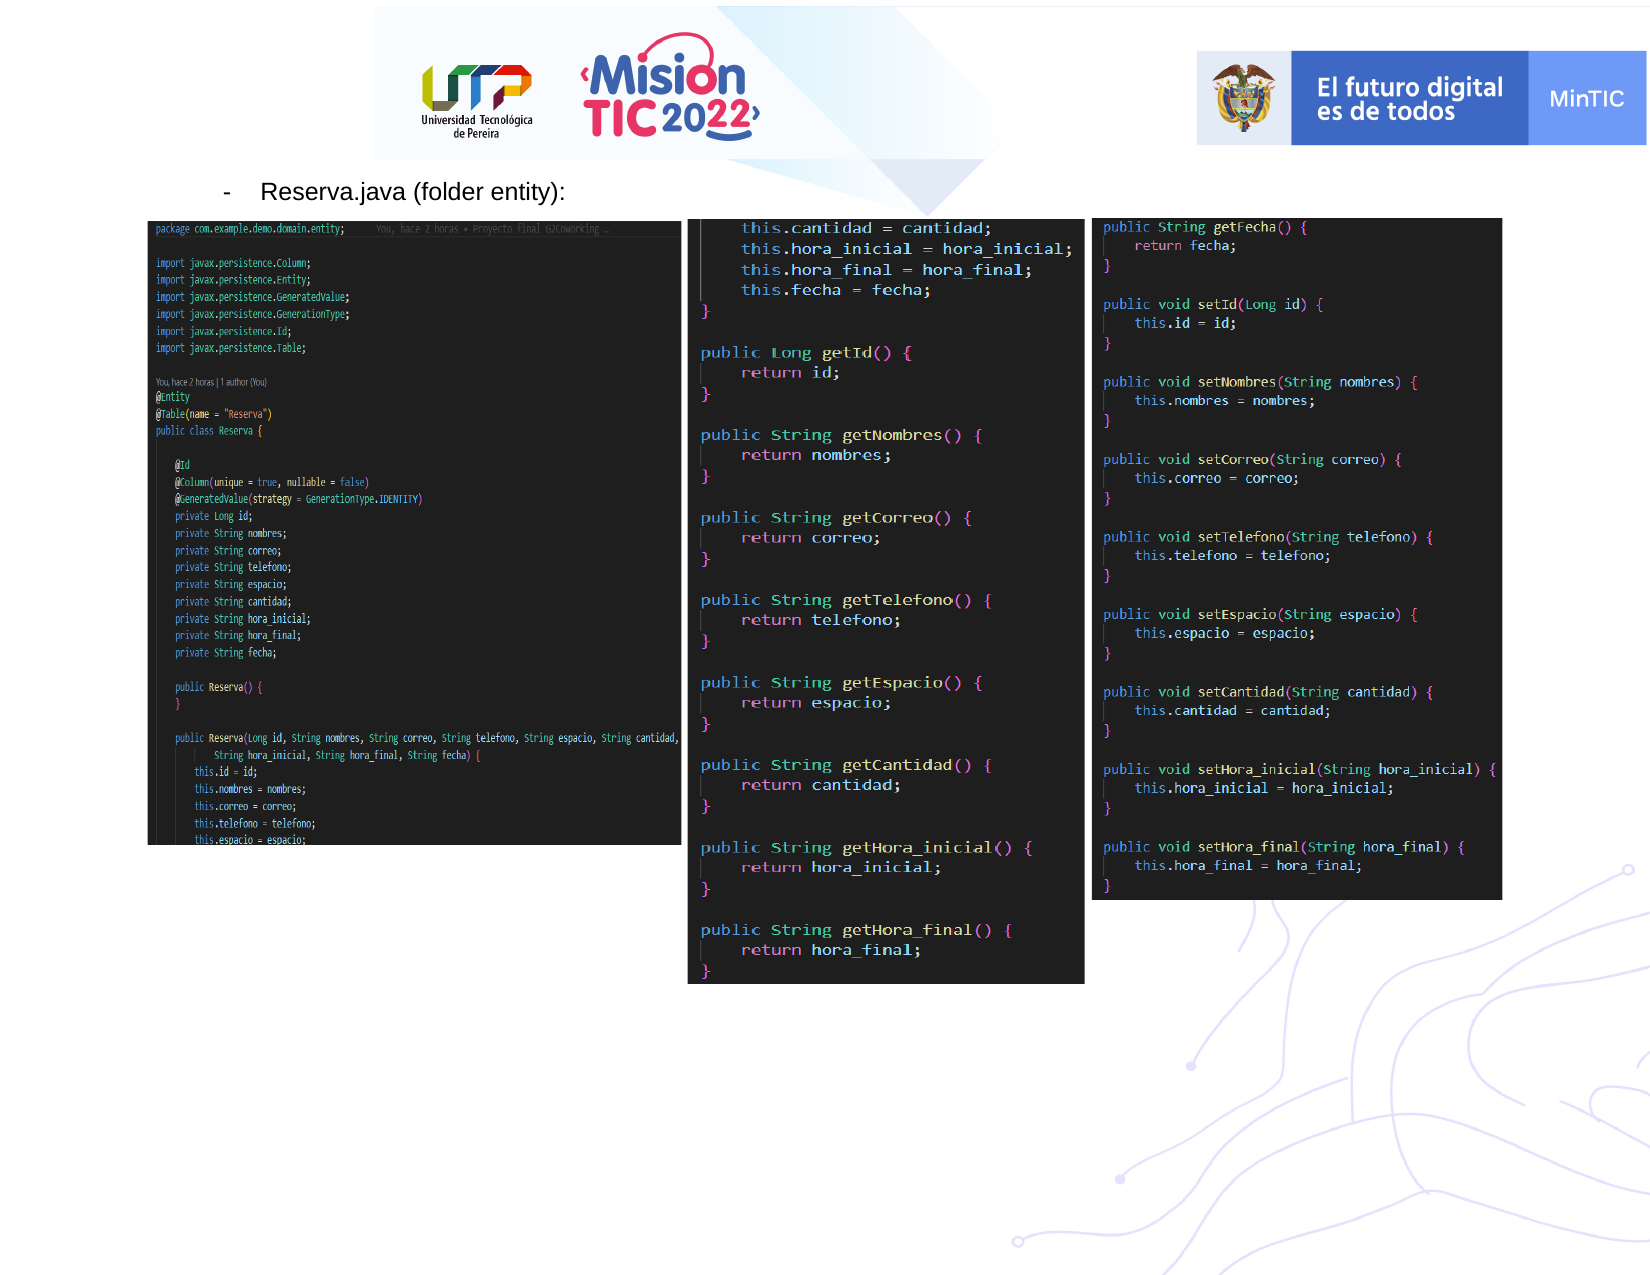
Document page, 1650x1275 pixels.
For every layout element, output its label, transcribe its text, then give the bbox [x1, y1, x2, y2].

list Reserva.java (folder entity): [223, 177, 1502, 206]
picture [147, 6, 1650, 1275]
